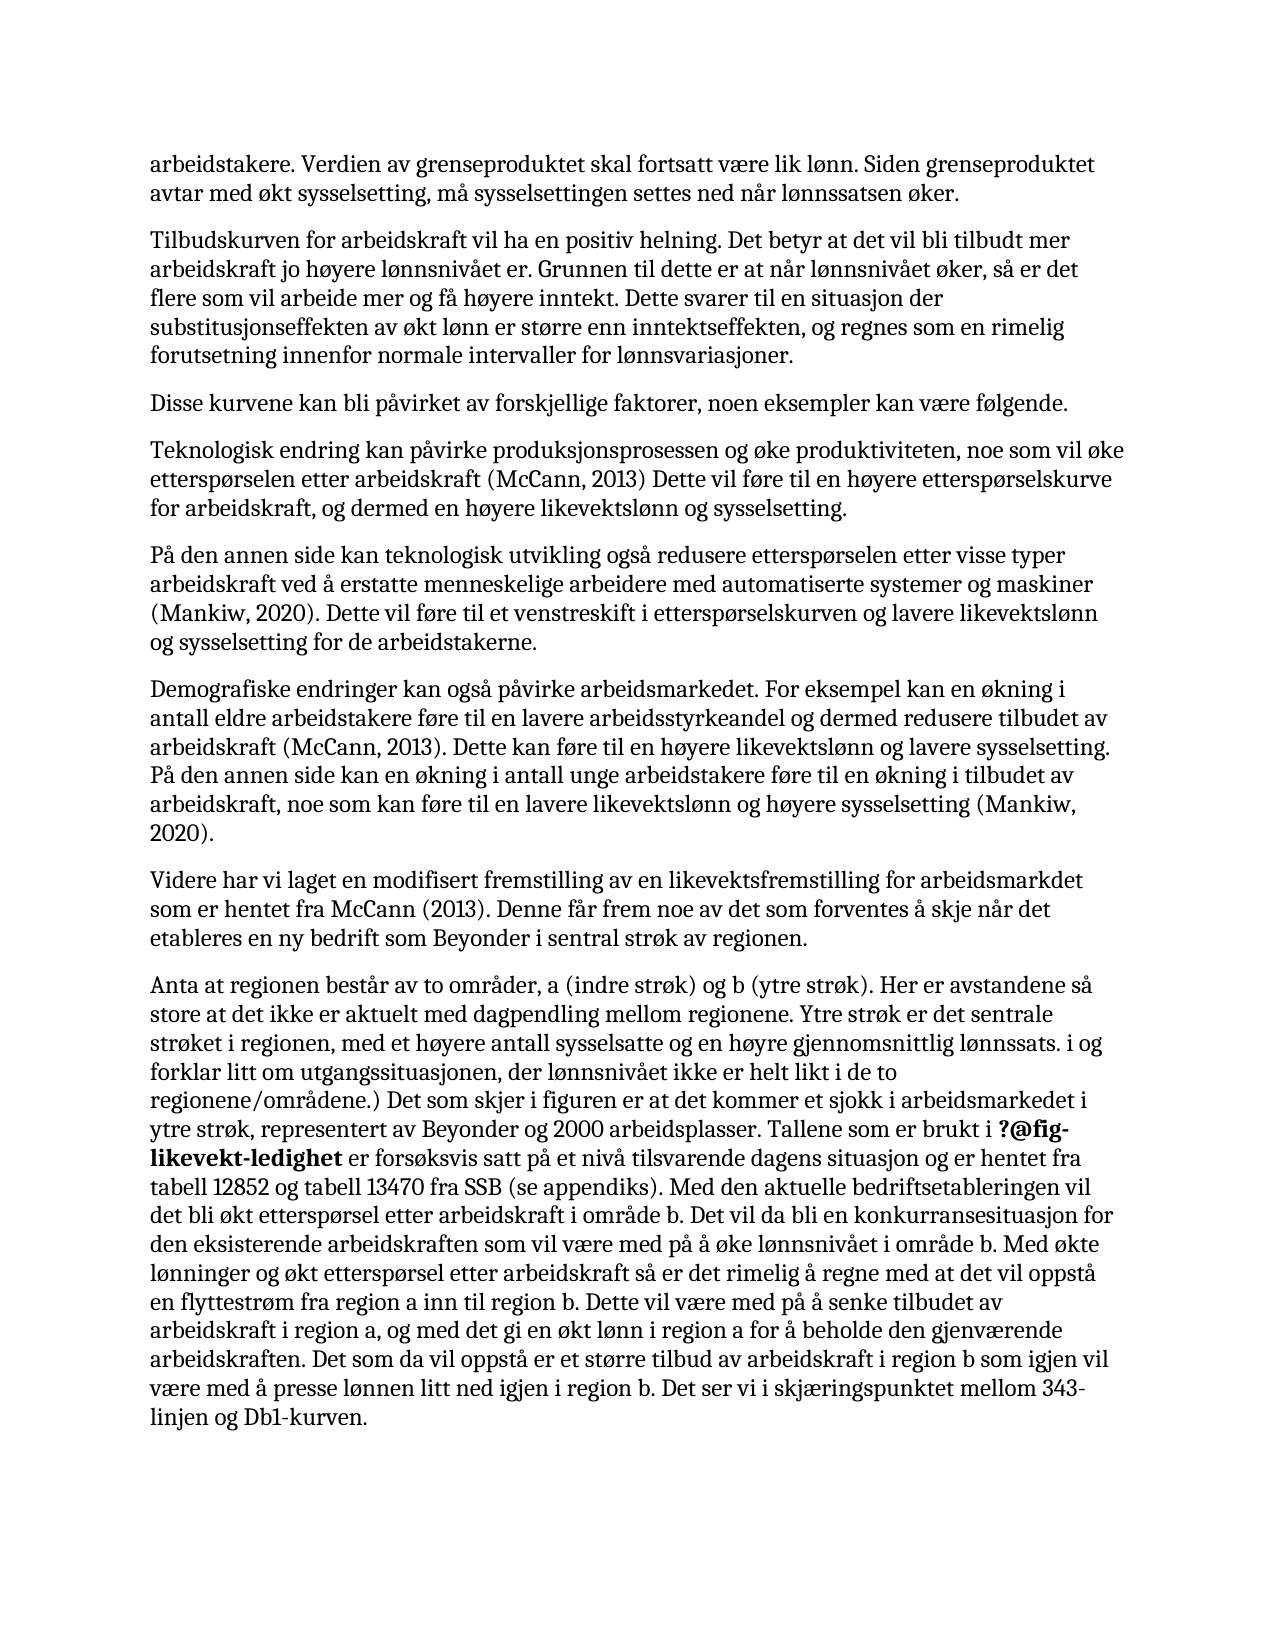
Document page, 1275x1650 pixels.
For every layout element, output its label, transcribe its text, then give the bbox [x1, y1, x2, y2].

text Demografiske endringer kan også påvirke arbeidsmarkedet. For eksempel kan en økning i antall eldre arbeidstakere føre til en lavere arbeidsstyrkeandel og dermed redusere tilbudet av arbeidskraft (McCann, 2013). Dette kan føre til en høyere likevektslønn og lavere sysselsetting. På den annen side kan en økning i antall unge arbeidstakere føre til en økning i tilbudet av arbeidskraft, noe som kan føre til en lavere likevektslønn og høyere sysselsetting (Mankiw, 2020). [150, 675, 1125, 847]
text Videre har vi laget en modifisert fremstilling av en likevektsfremstilling for arbeidsmarkdet som er hentet fra McCann (2013). Denne får frem noe av det som forventes å skje når det etableres en ny bedrift som Beyonder i sentral strøk av regionen. [150, 866, 1125, 952]
text Anta at regionen består av to områder, a (indre strøk) og b (ytre strøk). Her er avstandene så store at det ikke er aktuelt med dagpendling mellom regionene. Ytre strøk er det sentrale strøket i regionen, med et høyere antall sysselsatte og en høyre gjennomsnittlig lønnssats. i og forklar litt om utgangssituasjonen, der lønnsnivået ikke er helt likt i de to regionene/områdene.) Det som skjer i figuren er at det kommer et sjokk i arbeidsmarkedet i ytre strøk, representert av Beyonder og 2000 arbeidsplasser. Tallene som er brukt i ?@fig-likevekt-ledighet er forsøksvis satt på et nivå tilsvarende dagens situasjon og er hentet fra tabell 12852 og tabell 13470 fra SSB (se appendiks). Med den aktuelle bedriftsetableringen vil det bli økt etterspørsel etter arbeidskraft i område b. Det vil da bli en konkurransesituasjon for den eksisterende arbeidskraften som vil være med på å øke lønnsnivået i område b. Med økte lønninger og økt etterspørsel etter arbeidskraft så er det rimelig å regne med at det vil oppstå en flyttestrøm fra region a inn til region b. Dette vil være med på å senke tilbudet av arbeidskraft i region a, og med det gi en økt lønn i region a for å beholde den gjenværende arbeidskraften. Det som da vil oppstå er et større tilbud av arbeidskraft i region b som igjen vil være med å presse lønnen litt ned igjen i region b. Det ser vi i skjæringspunktet mellom 343-linjen og Db1-kurven. [150, 971, 1125, 1431]
text På den annen side kan teknologisk utvikling også redusere etterspørselen etter visse typer arbeidskraft ved å erstatte menneskelige arbeidere med automatiserte systemer og maskiner (Mankiw, 2020). Dette vil føre til et venstreskift i etterspørselskurven og lavere likevektslønn og sysselsetting for de arbeidstakerne. [150, 541, 1125, 656]
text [150, 150, 1125, 207]
text Tilbudskurven for arbeidskraft vil ha en positiv helning. Det betyr at det vil bli tilbudt mer arbeidskraft jo høyere lønnsnivået er. Grunnen til dette er at når lønnsnivået øker, så er det flere som vil arbeide mer og få høyere inntekt. Dette svarer til en situasjon der substitusjonseffekten av økt lønn er større enn inntektseffekten, og regnes som en rimelig forutsetning innenfor normale intervaller for lønnsvariasjoner. [150, 226, 1125, 370]
text Teknologisk endring kan påvirke produksjonsprosessen og øke produktiviteten, noe som vil øke etterspørselen etter arbeidskraft (McCann, 2013) Dette vil føre til en høyere etterspørselskurve for arbeidskraft, og dermed en høyere likevektslønn og sysselsetting. [150, 436, 1125, 522]
text Disse kurvene kan bli påvirket av forskjellige faktorer, noen eksempler kan være følgende. [150, 389, 1125, 417]
